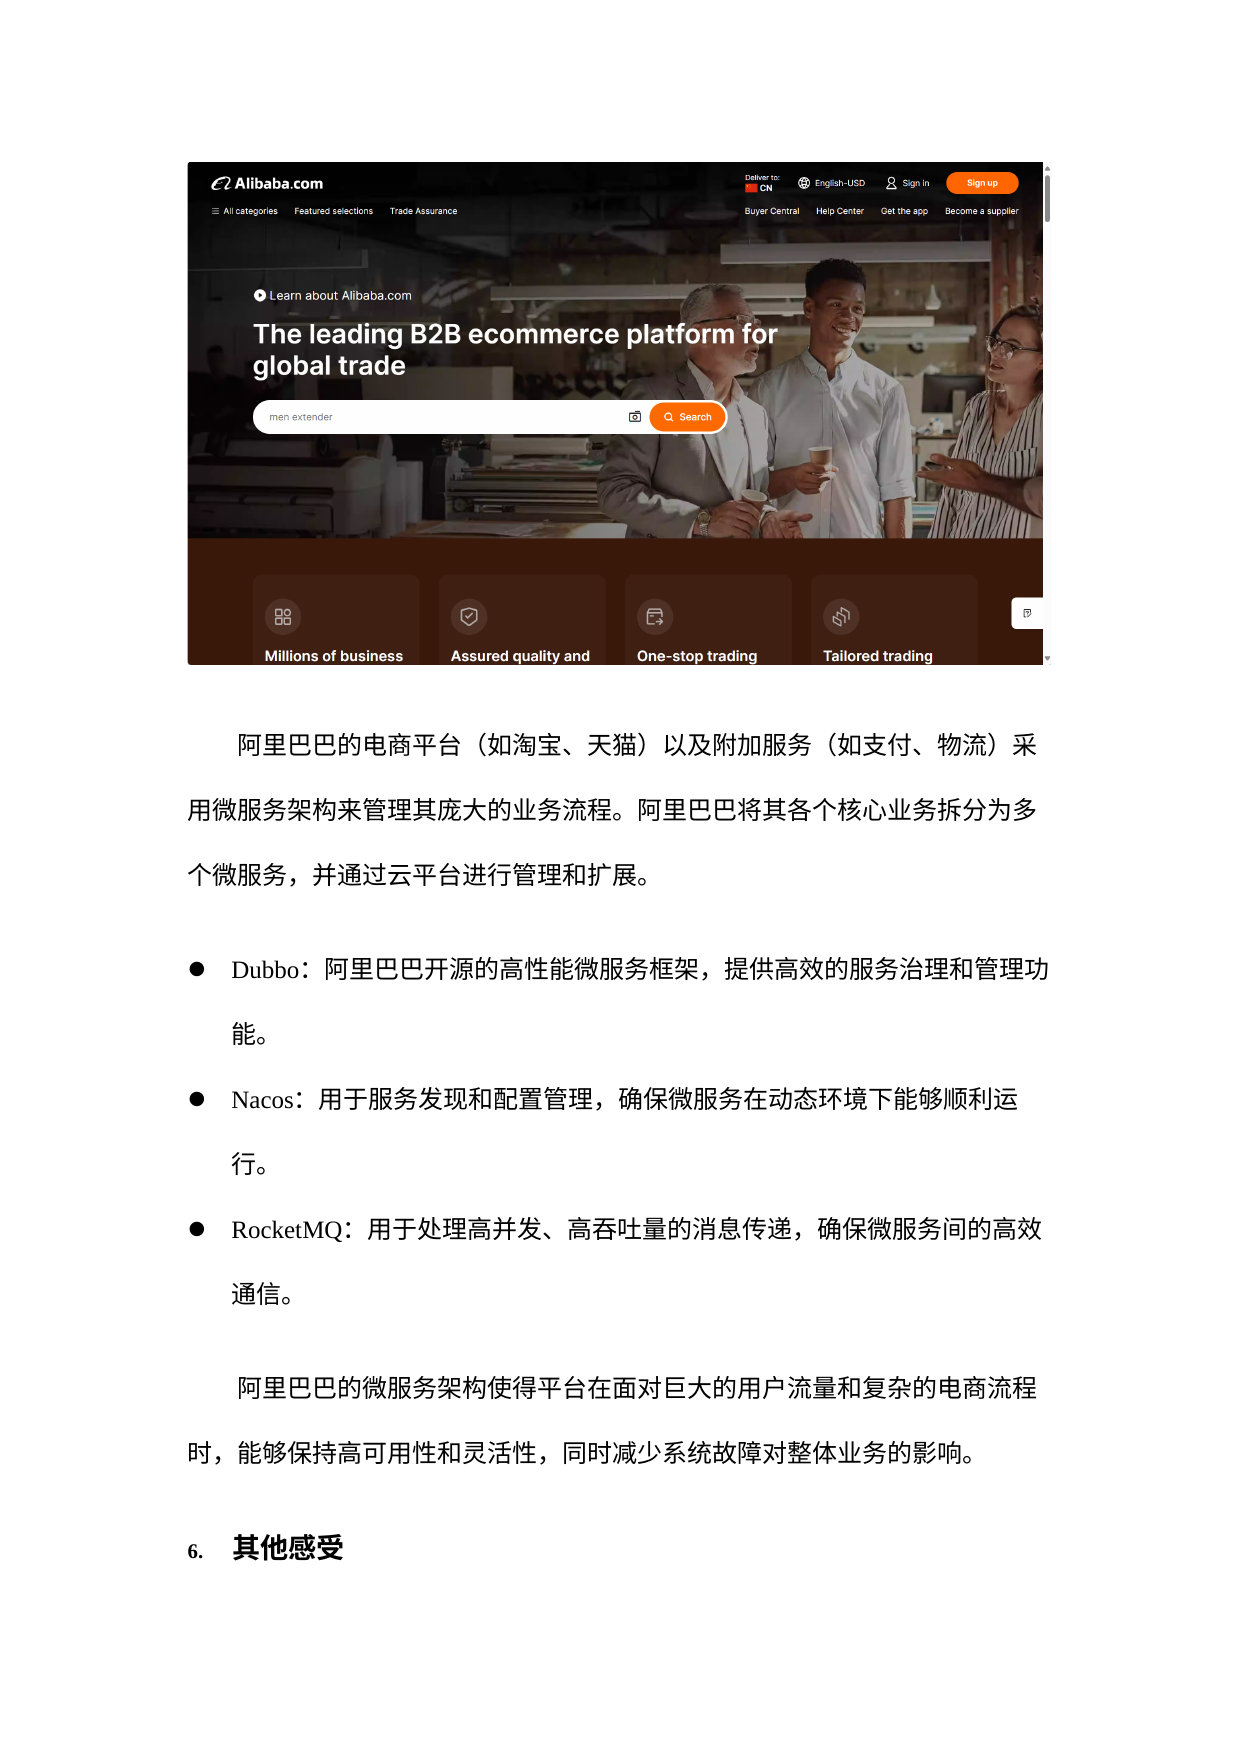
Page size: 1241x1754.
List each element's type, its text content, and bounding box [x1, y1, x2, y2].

text 阿里巴巴的电商平台（如淘宝、天猫）以及附加服务（如支付、物流）采用微服务架构来管理其庞大的业务流程。阿里巴巴将其各个核心业务拆分为多个微服务，并通过云平台进行管理和扩展。 [187, 711, 1053, 906]
picture [187, 162, 1052, 665]
text 阿里巴巴的微服务架构使得平台在面对巨大的用户流量和复杂的电商流程时，能够保持高可用性和灵活性，同时减少系统故障对整体业务的影响。 [187, 1413, 1053, 1543]
list Dubbo：阿里巴巴开源的高性能微服务框架，提供高效的服务治理和管理功能。 [187, 935, 1053, 1065]
list Nacos：用于服务发现和配置管理，确保微服务在动态环境下能够顺利运行。 [187, 1094, 1053, 1224]
list RocketMQ：用于处理高并发、高吞吐量的消息传递，确保微服务间的高效通信。 [187, 1254, 1053, 1384]
